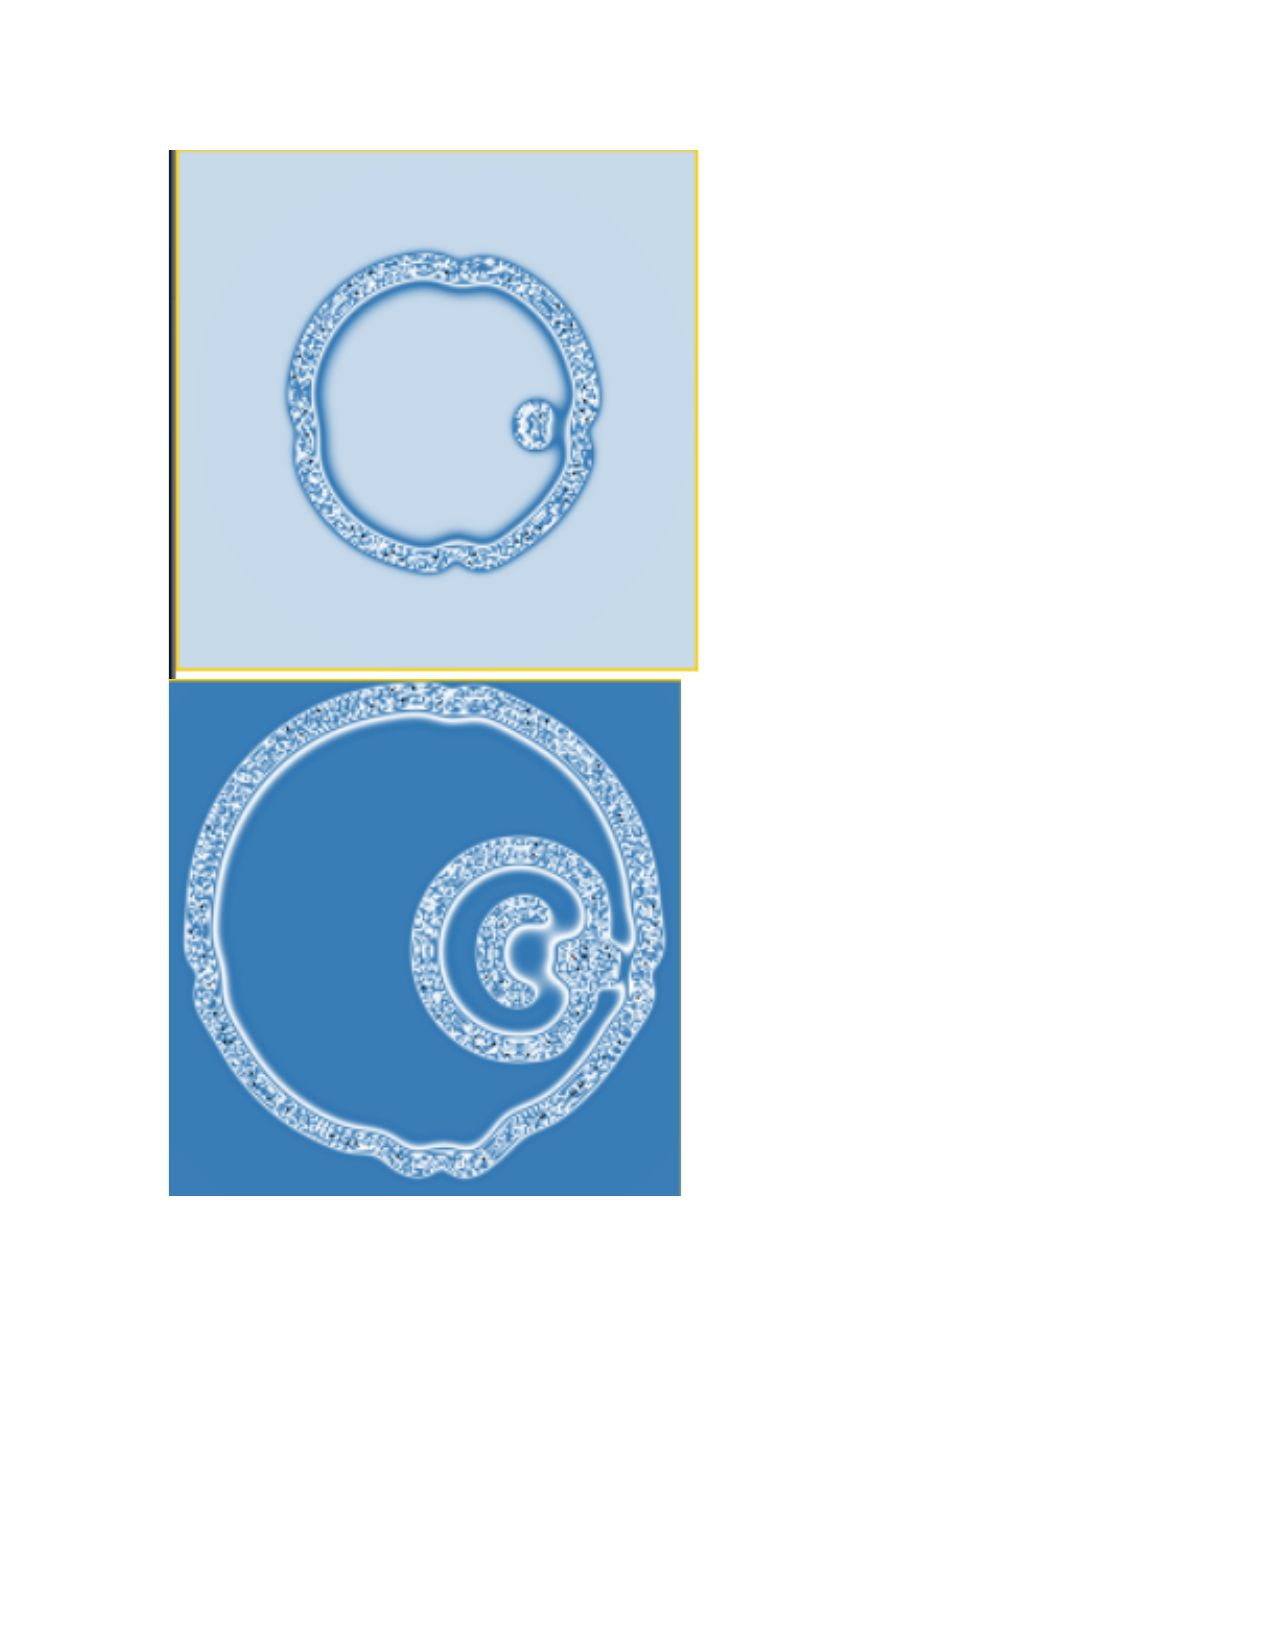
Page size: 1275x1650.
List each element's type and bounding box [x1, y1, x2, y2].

picture [168, 150, 707, 1196]
